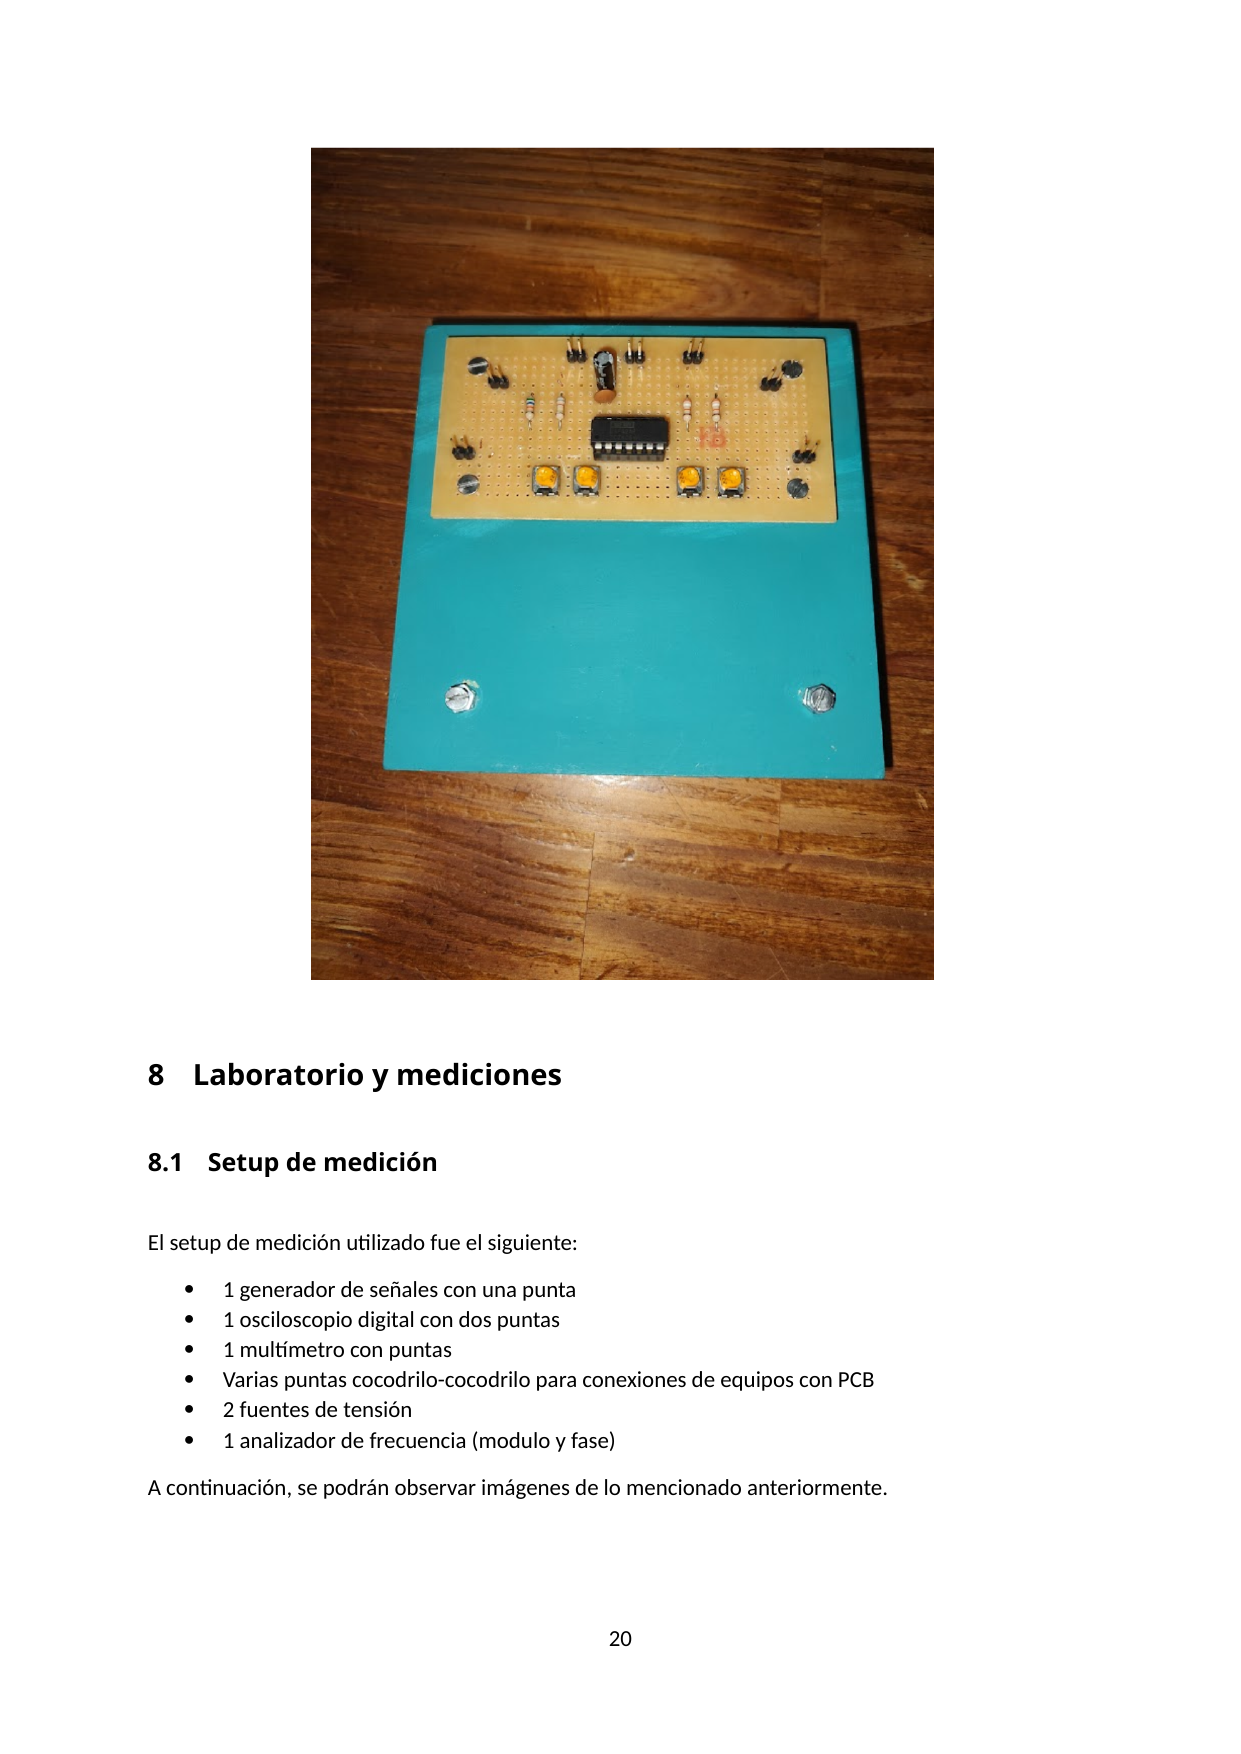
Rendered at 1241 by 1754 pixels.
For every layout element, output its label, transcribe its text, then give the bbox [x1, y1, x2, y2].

list 2 fuentes de tensión [185, 1396, 1092, 1424]
subtitle Laboratorio y mediciones [148, 1054, 1092, 1094]
list 1 generador de señales con una punta [185, 1275, 1092, 1303]
list 1 analizador de frecuencia (modulo y fase) [185, 1426, 1092, 1454]
list 1 multímetro con puntas [185, 1335, 1092, 1363]
picture [311, 149, 934, 980]
text A continuación, se podrán observar imágenes de lo mencionado anteriormente. [148, 1473, 1092, 1501]
list 1 osciloscopio digital con dos puntas [185, 1305, 1092, 1333]
text El setup de medición utilizado fue el siguiente: [148, 1228, 1092, 1256]
list Varias puntas cocodrilo-cocodrilo para conexiones de equipos con PCB [185, 1365, 1092, 1393]
subtitle Setup de medición [148, 1144, 1092, 1178]
